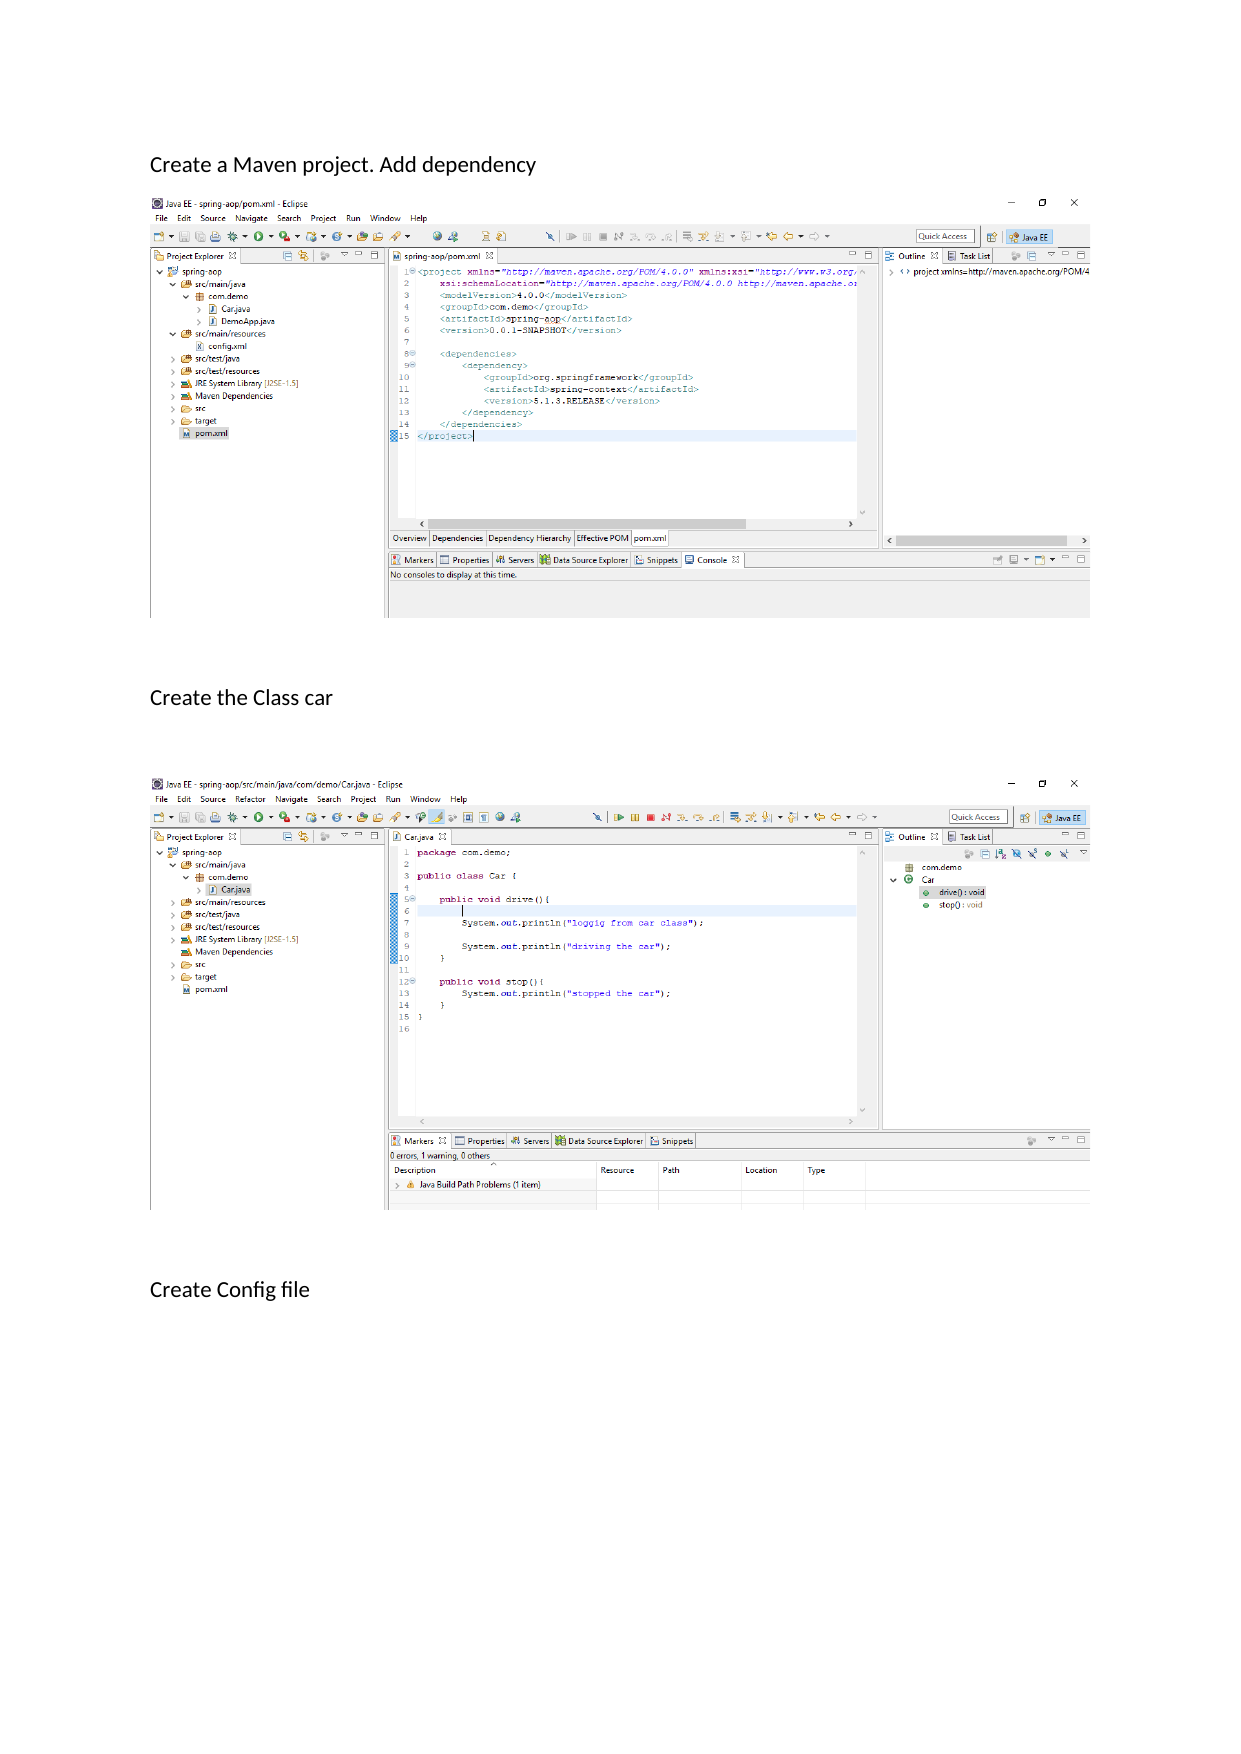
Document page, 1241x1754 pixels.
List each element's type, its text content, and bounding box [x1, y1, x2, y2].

text Create the Class car [150, 683, 1090, 711]
picture [150, 776, 1091, 1210]
picture [150, 196, 1091, 618]
text Create a Maven project. Add dependency [150, 150, 1090, 178]
text Create Config file [150, 1275, 1090, 1303]
